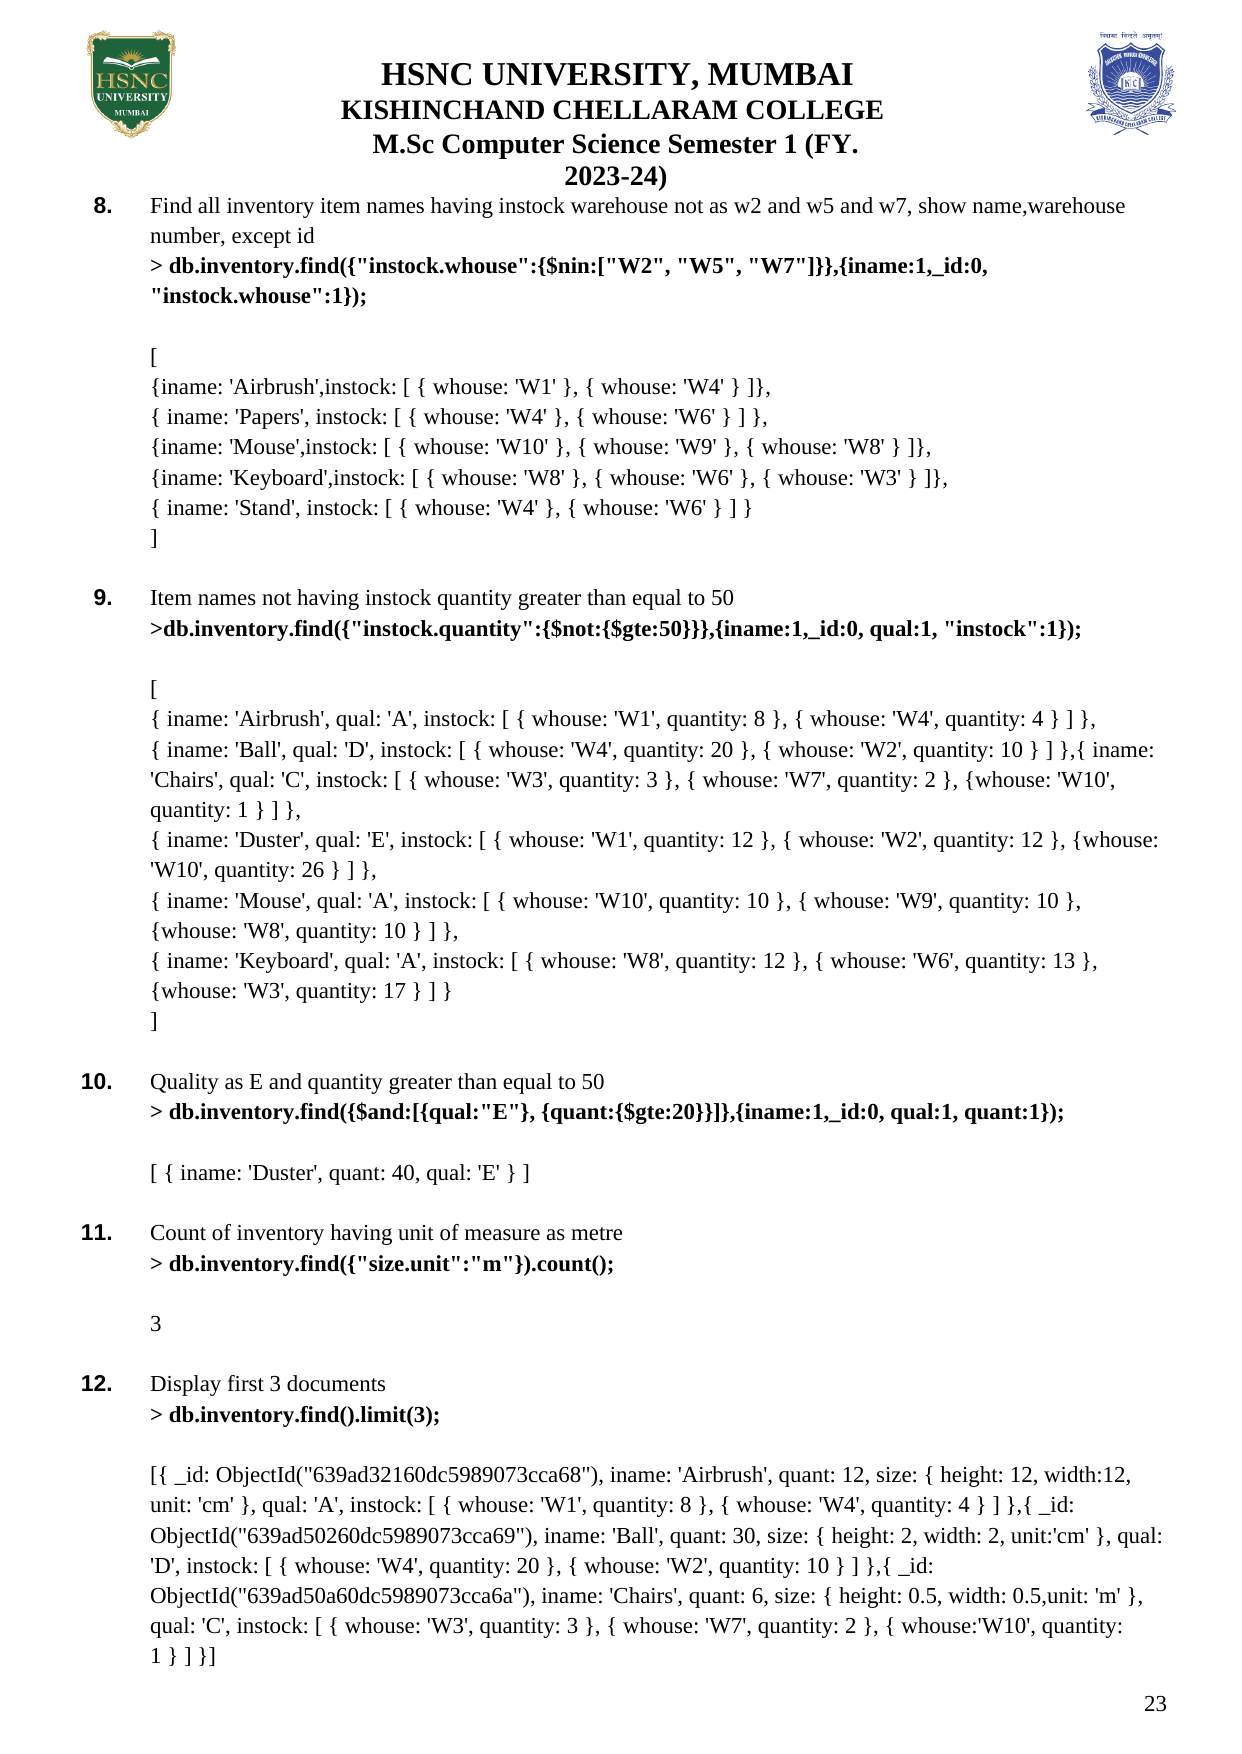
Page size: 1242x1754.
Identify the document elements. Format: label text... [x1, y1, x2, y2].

picture [86, 29, 177, 139]
text {iname: 'Mouse',instock: [ { whouse: 'W10' }, { whouse: 'W9' }, { whouse: 'W8' } ]}, [150, 433, 1167, 460]
text >db.inventory.find({"instock.quantity":{$not:{$gte:50}}},{iname:1,_id:0, qual:1, "instock":1}); [150, 615, 1167, 641]
text [ [150, 343, 1167, 369]
list Find all inventory item names having instock warehouse not as w2 and w5 and w7, show name,warehouse number, except id [112, 192, 1167, 248]
list Count of inventory having unit of measure as metre [112, 1219, 1167, 1246]
text { iname: 'Papers', instock: [ { whouse: 'W4' }, { whouse: 'W6' } ] }, [150, 403, 1167, 429]
text [ { iname: 'Duster', quant: 40, qual: 'E' } ] [150, 1159, 1167, 1185]
text {iname: 'Airbrush',instock: [ { whouse: 'W1' }, { whouse: 'W4' } ]}, [150, 373, 1167, 399]
text { iname: 'Duster', qual: 'E', instock: [ { whouse: 'W1', quantity: 12 }, { whouse: 'W2', quantity: 12 }, {whouse: 'W10', quantity: 26 } ] }, [150, 826, 1167, 883]
text ] [150, 524, 1167, 550]
list Display first 3 documents [112, 1370, 1167, 1397]
picture [1085, 30, 1177, 136]
text { iname: 'Stand', instock: [ { whouse: 'W4' }, { whouse: 'W6' } ] } [150, 494, 1167, 520]
text > db.inventory.find({"instock.whouse":{$nin:["W2", "W5", "W7"]}},{iname:1,_id:0, "instock.whouse":1}); [150, 252, 1167, 309]
text 3 [150, 1310, 1167, 1336]
text [ [150, 675, 1167, 702]
text > db.inventory.find().limit(3); [150, 1401, 1167, 1427]
list Item names not having instock quantity greater than equal to 50 [112, 584, 1167, 611]
text ] [150, 1007, 1167, 1034]
text {iname: 'Keyboard',instock: [ { whouse: 'W8' }, { whouse: 'W6' }, { whouse: 'W3' } ]}, [150, 463, 1167, 490]
text [{ _id: ObjectId("639ad32160dc5989073cca68"), iname: 'Airbrush', quant: 12, size: { height: 12, width:12, unit: 'cm' }, qual: 'A', instock: [ { whouse: 'W1', quantity: 8 }, { whouse: 'W4', quantity: 4 } ] },{ _id: ObjectId("639ad50260dc5989073cca69"), iname: 'Ball', quant: 30, size: { height: 2, width: 2, unit:'cm' }, qual: 'D', instock: [ { whouse: 'W4', quantity: 20 }, { whouse: 'W2', quantity: 10 } ] },{ _id: ObjectId("639ad50a60dc5989073cca6a"), iname: 'Chairs', quant: 6, size: { height: 0.5, width: 0.5,unit: 'm' }, qual: 'C', instock: [ { whouse: 'W3', quantity: 3 }, { whouse: 'W7', quantity: 2 }, { whouse:'W10', quantity: 1 } ] }] [150, 1461, 1167, 1669]
text { iname: 'Mouse', qual: 'A', instock: [ { whouse: 'W10', quantity: 10 }, { whouse: 'W9', quantity: 10 }, {whouse: 'W8', quantity: 10 } ] }, [150, 887, 1167, 943]
text { iname: 'Airbrush', qual: 'A', instock: [ { whouse: 'W1', quantity: 8 }, { whouse: 'W4', quantity: 4 } ] },{ iname: 'Ball', qual: 'D', instock: [ { whouse: 'W4', quantity: 20 }, { whouse: 'W2', quantity: 10 } ] },{ iname: 'Chairs', qual: 'C', instock: [ { whouse: 'W3', quantity: 3 }, { whouse: 'W7', quantity: 2 }, {whouse: 'W10', quantity: 1 } ] }, [150, 705, 1167, 822]
text { iname: 'Keyboard', qual: 'A', instock: [ { whouse: 'W8', quantity: 12 }, { whouse: 'W6', quantity: 13 }, {whouse: 'W3', quantity: 17 } ] } [150, 947, 1167, 1004]
list Quality as E and quantity greater than equal to 50 [112, 1068, 1167, 1094]
text > db.inventory.find({"size.unit":"m"}).count(); [150, 1249, 1167, 1276]
text > db.inventory.find({$and:[{qual:"E"}, {quant:{$gte:20}}]},{iname:1,_id:0, qual:1, quant:1}); [150, 1098, 1167, 1125]
